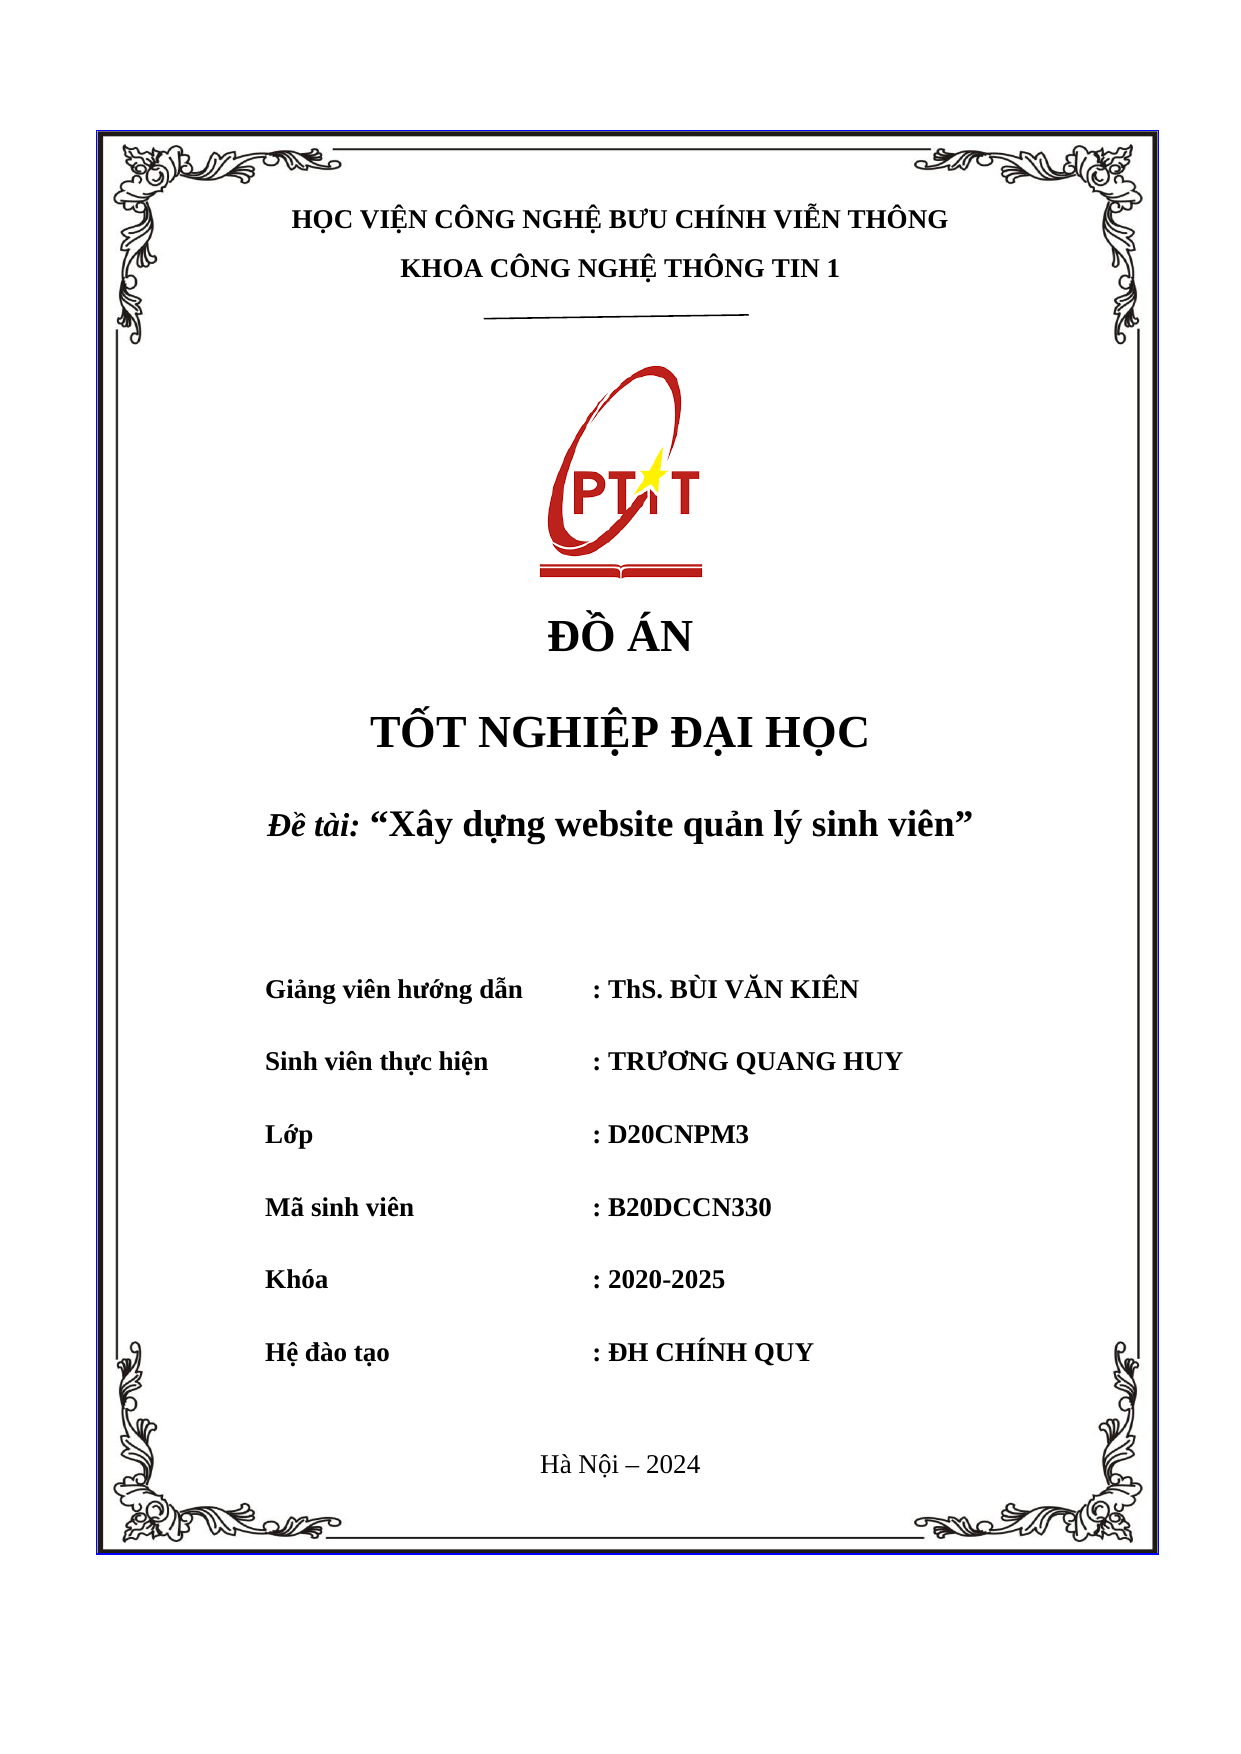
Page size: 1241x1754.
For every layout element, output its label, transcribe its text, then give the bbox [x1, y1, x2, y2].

table_cell : D20CNPM3 [583, 1108, 985, 1178]
table_cell Khóa [256, 1253, 581, 1324]
text TỐT NGHIỆP ĐẠI HỌC [150, 705, 1090, 758]
table_cell Lớp [256, 1108, 581, 1178]
text ĐỒ ÁN [150, 608, 1090, 661]
table_cell : 2020-2025 [583, 1253, 985, 1324]
text KHOA CÔNG NGHỆ THÔNG TIN 1 [150, 252, 1090, 284]
table_cell : ĐH CHÍNH QUY [583, 1326, 985, 1396]
table_cell : TRƯƠNG QUANG HUY [583, 1035, 985, 1106]
table_cell Hệ đào tạo [256, 1326, 581, 1396]
table_header : ThS. BÙI VĂN KIÊN [583, 962, 985, 1033]
table_header Giảng viên hướng dẫn [256, 962, 581, 1033]
table_cell Mã sinh viên [256, 1180, 581, 1251]
table_cell : B20DCCN330 [583, 1180, 985, 1251]
table_cell Sinh viên thực hiện [256, 1035, 581, 1106]
picture [97, 131, 1158, 1553]
text Hà Nội – 2024 [150, 1448, 1090, 1479]
text HỌC VIỆN CÔNG NGHỆ BƯU CHÍNH VIỄN THÔNG [150, 203, 1090, 234]
text Đề tài: “Xây dựng website quản lý sinh viên” [150, 802, 1090, 845]
